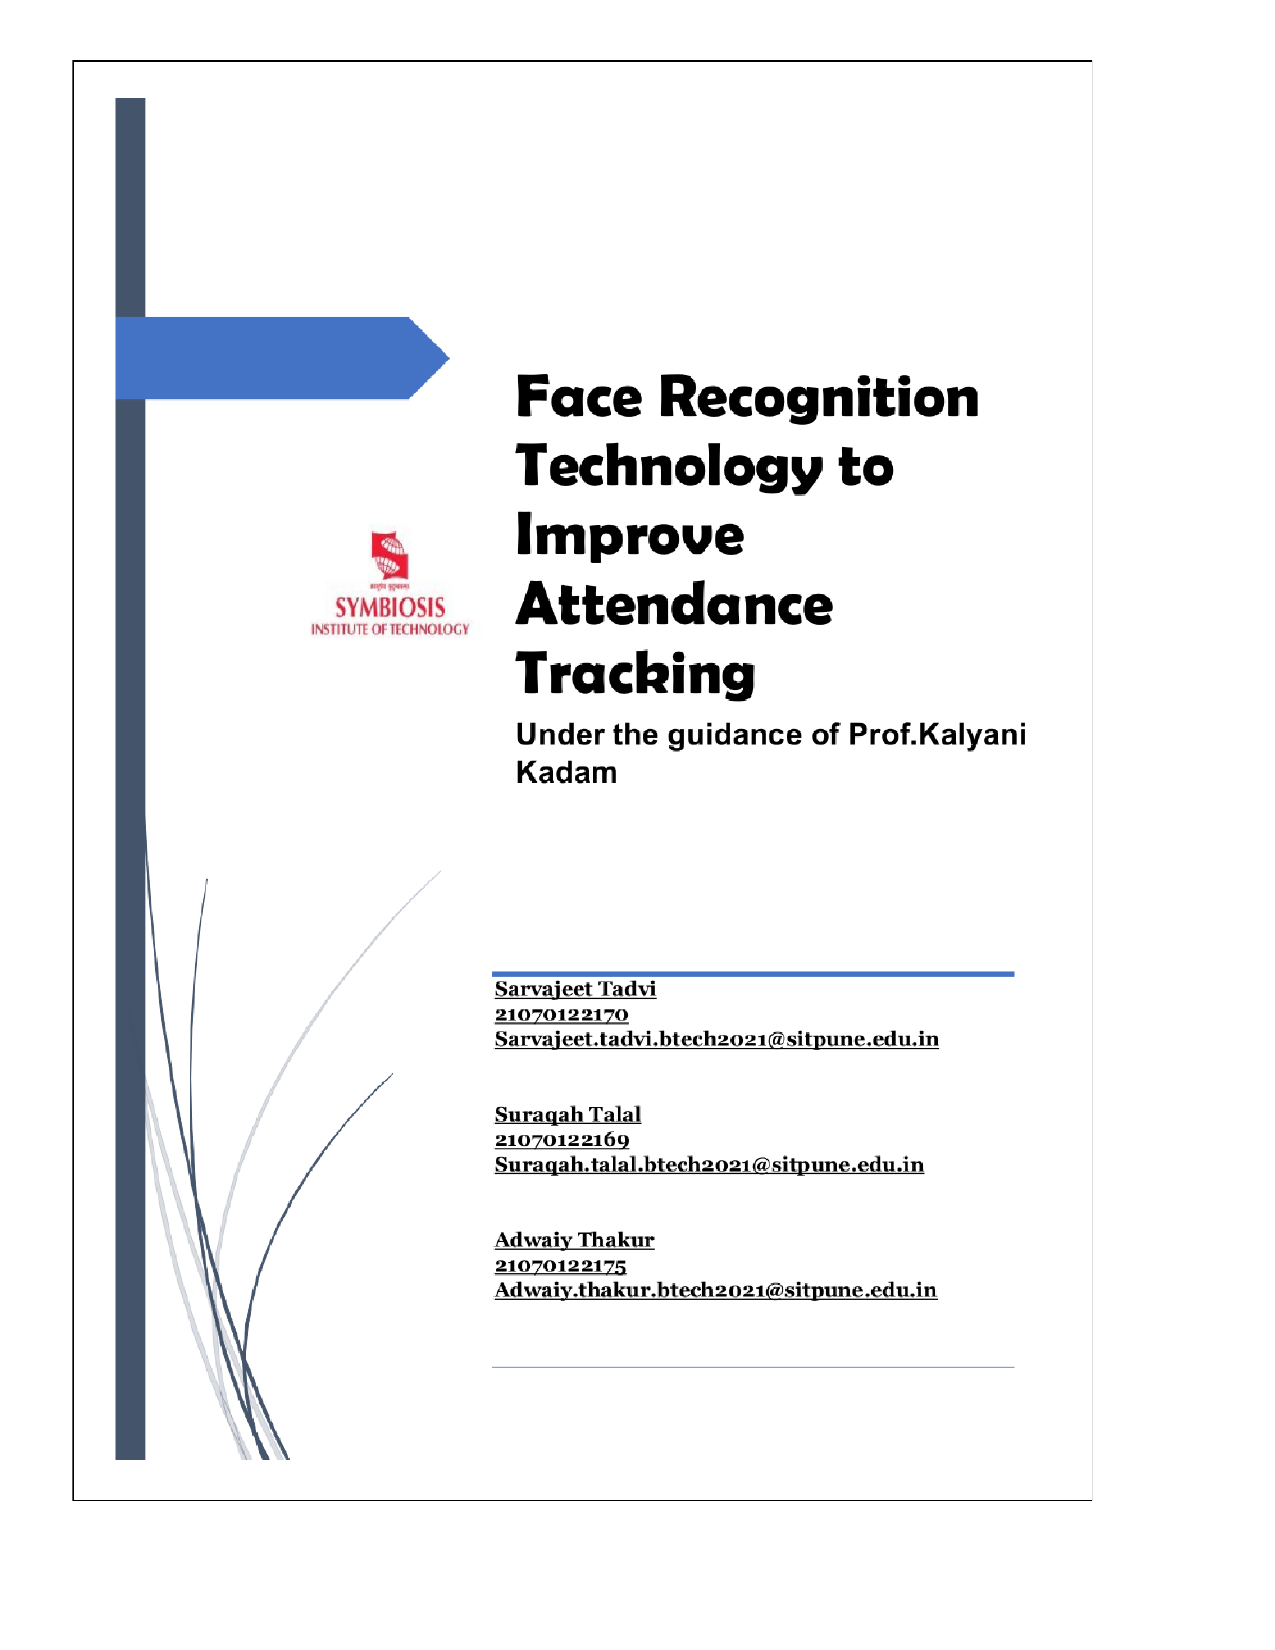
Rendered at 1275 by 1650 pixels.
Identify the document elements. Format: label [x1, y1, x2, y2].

picture [72, 60, 1093, 1501]
